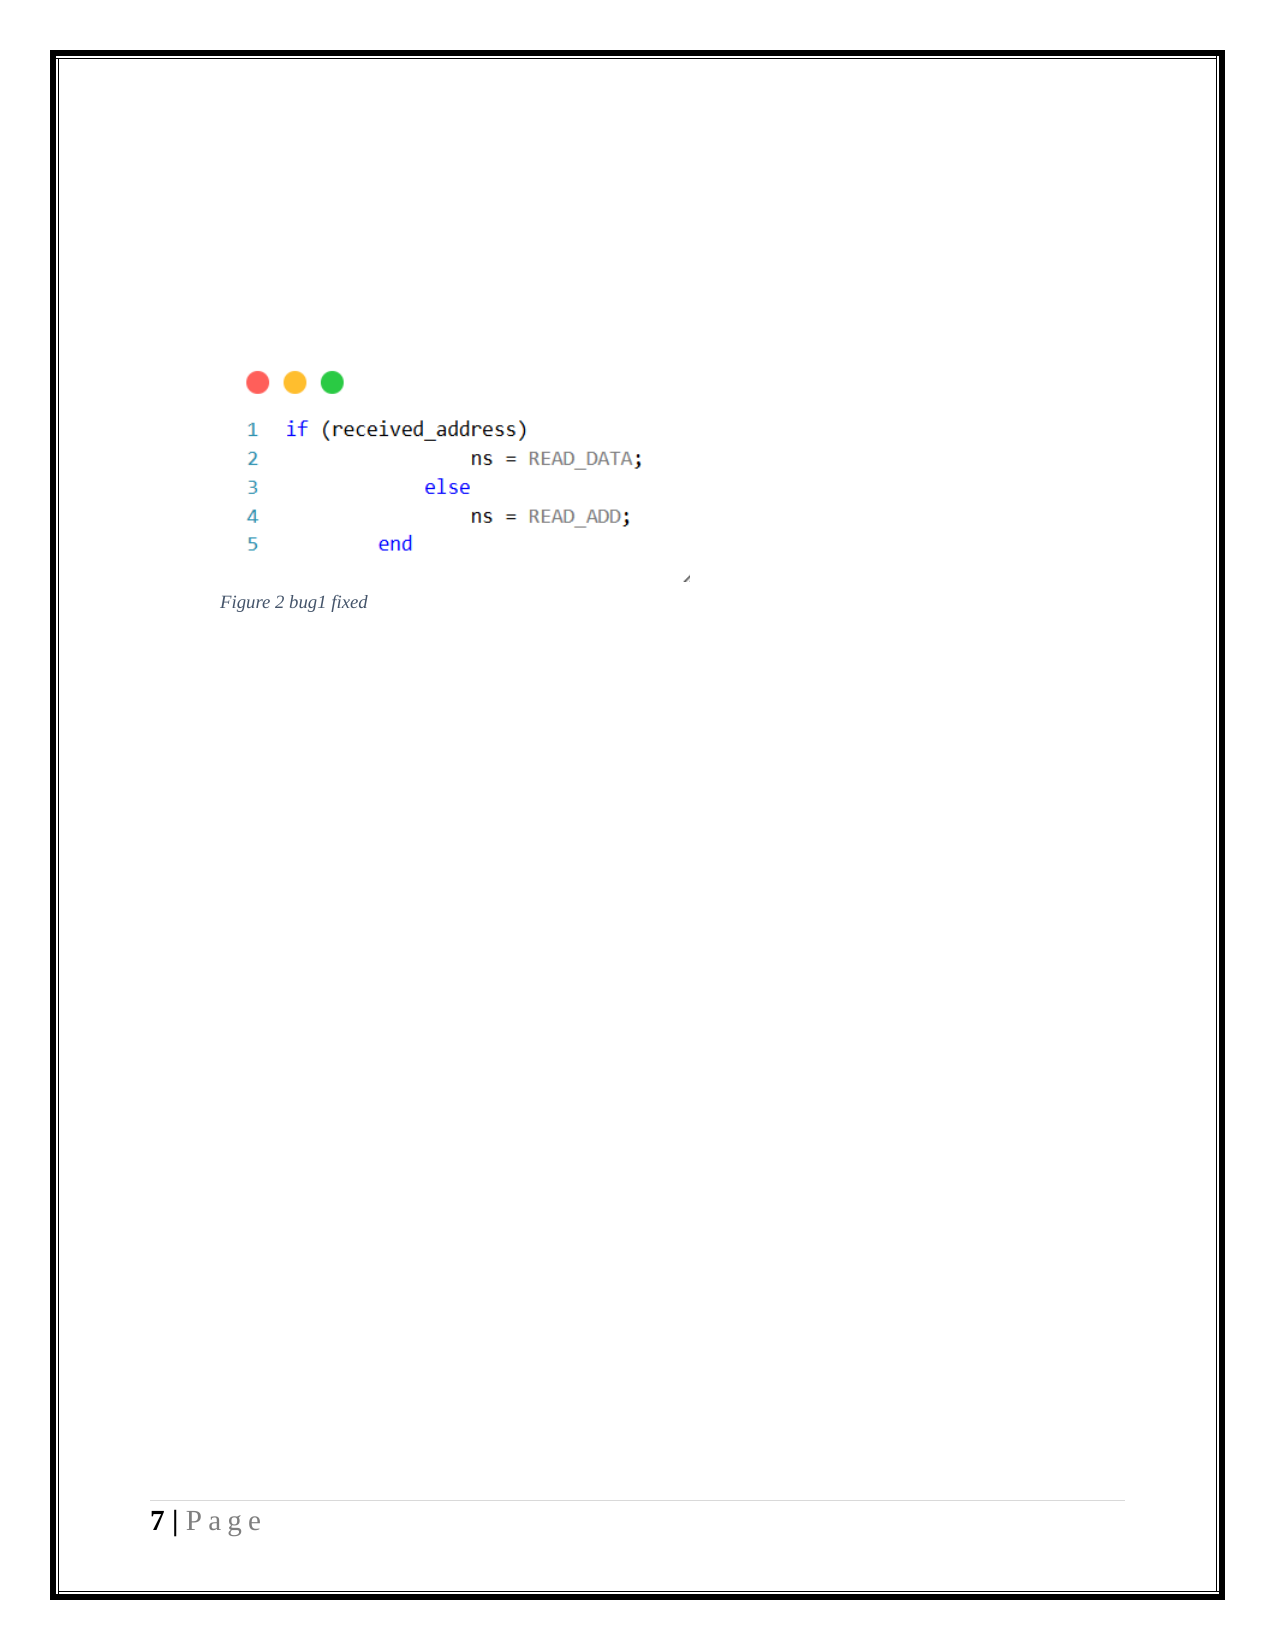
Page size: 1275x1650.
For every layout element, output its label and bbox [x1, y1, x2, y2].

picture [220, 347, 690, 582]
